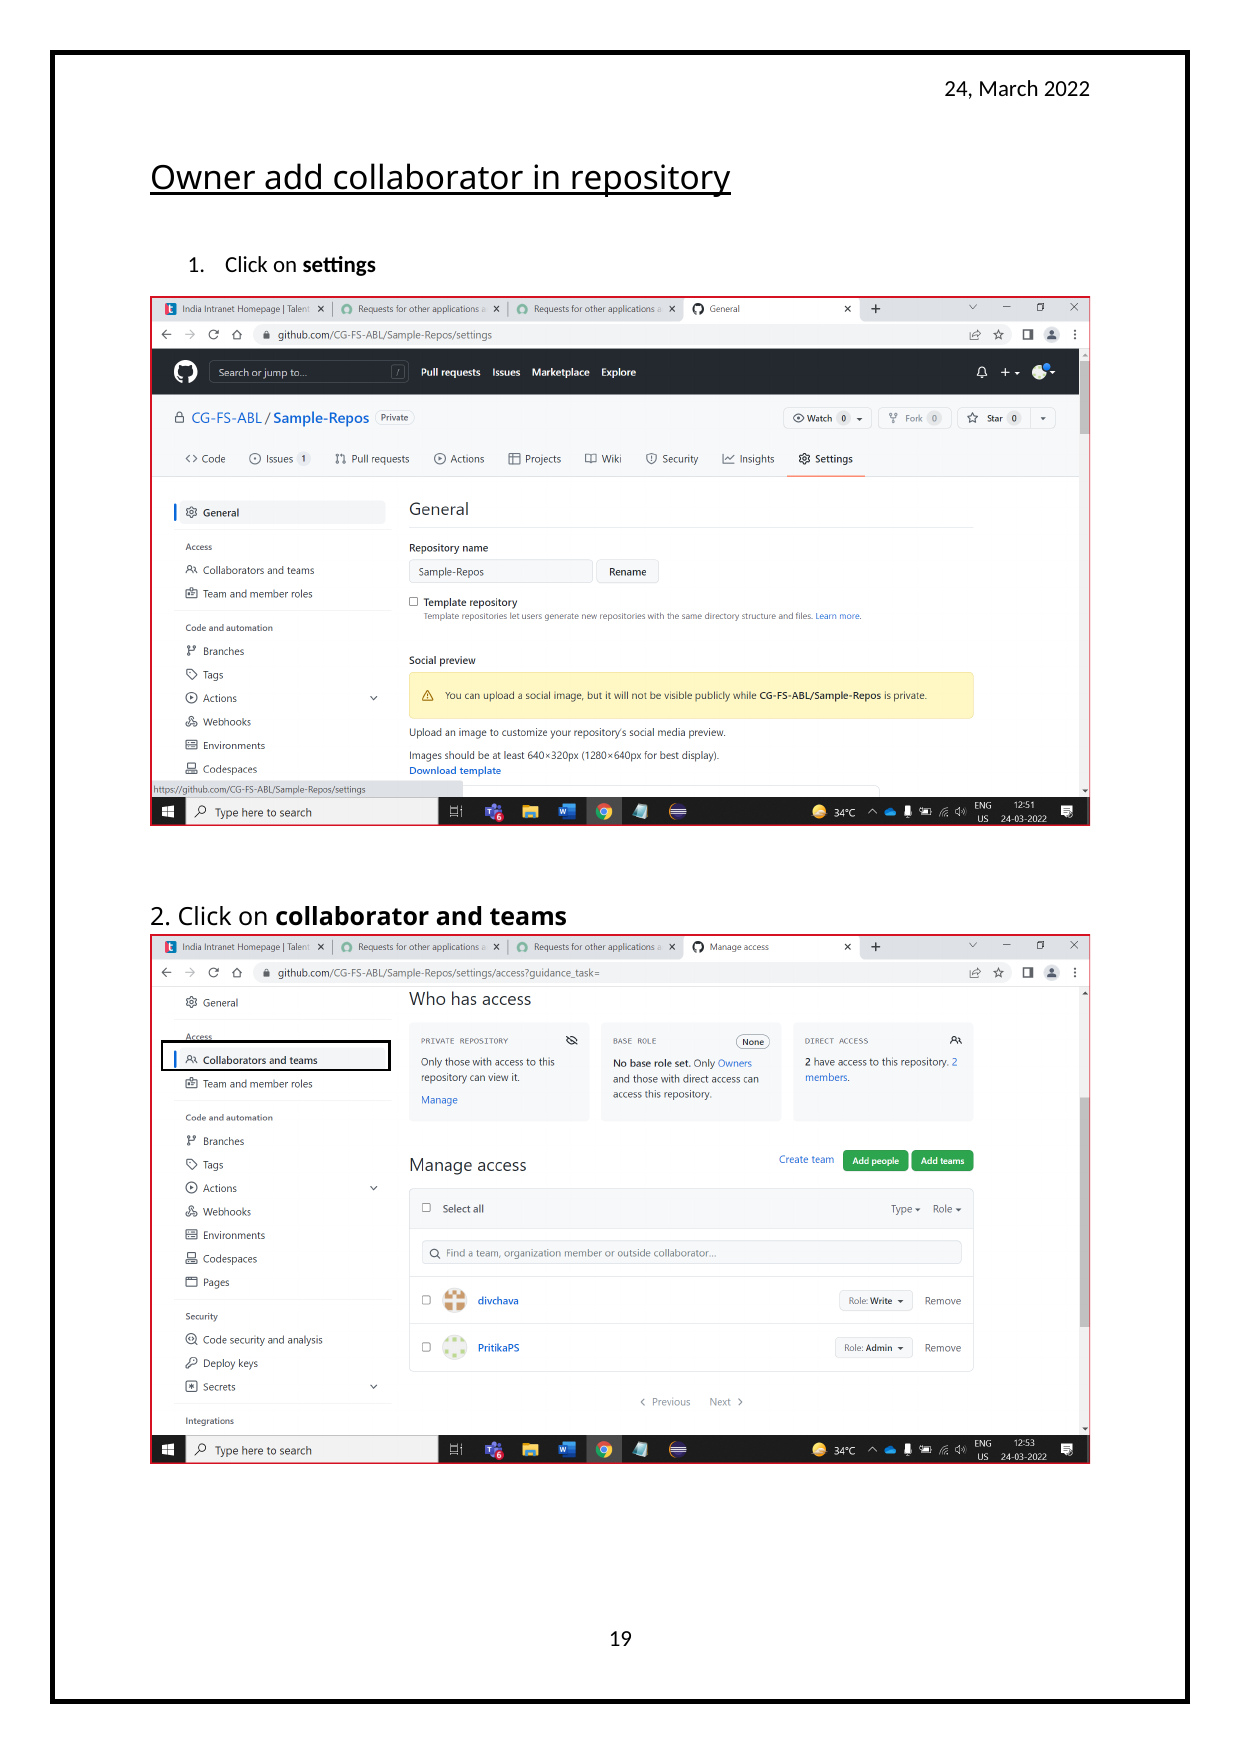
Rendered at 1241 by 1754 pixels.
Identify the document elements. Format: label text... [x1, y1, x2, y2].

picture [150, 296, 1091, 826]
list Click on settings [187, 250, 1090, 278]
text 2. Click on collaborator and teams [150, 898, 1090, 934]
subtitle Owner add collaborator in repository [150, 154, 1090, 199]
picture [150, 934, 1091, 1464]
